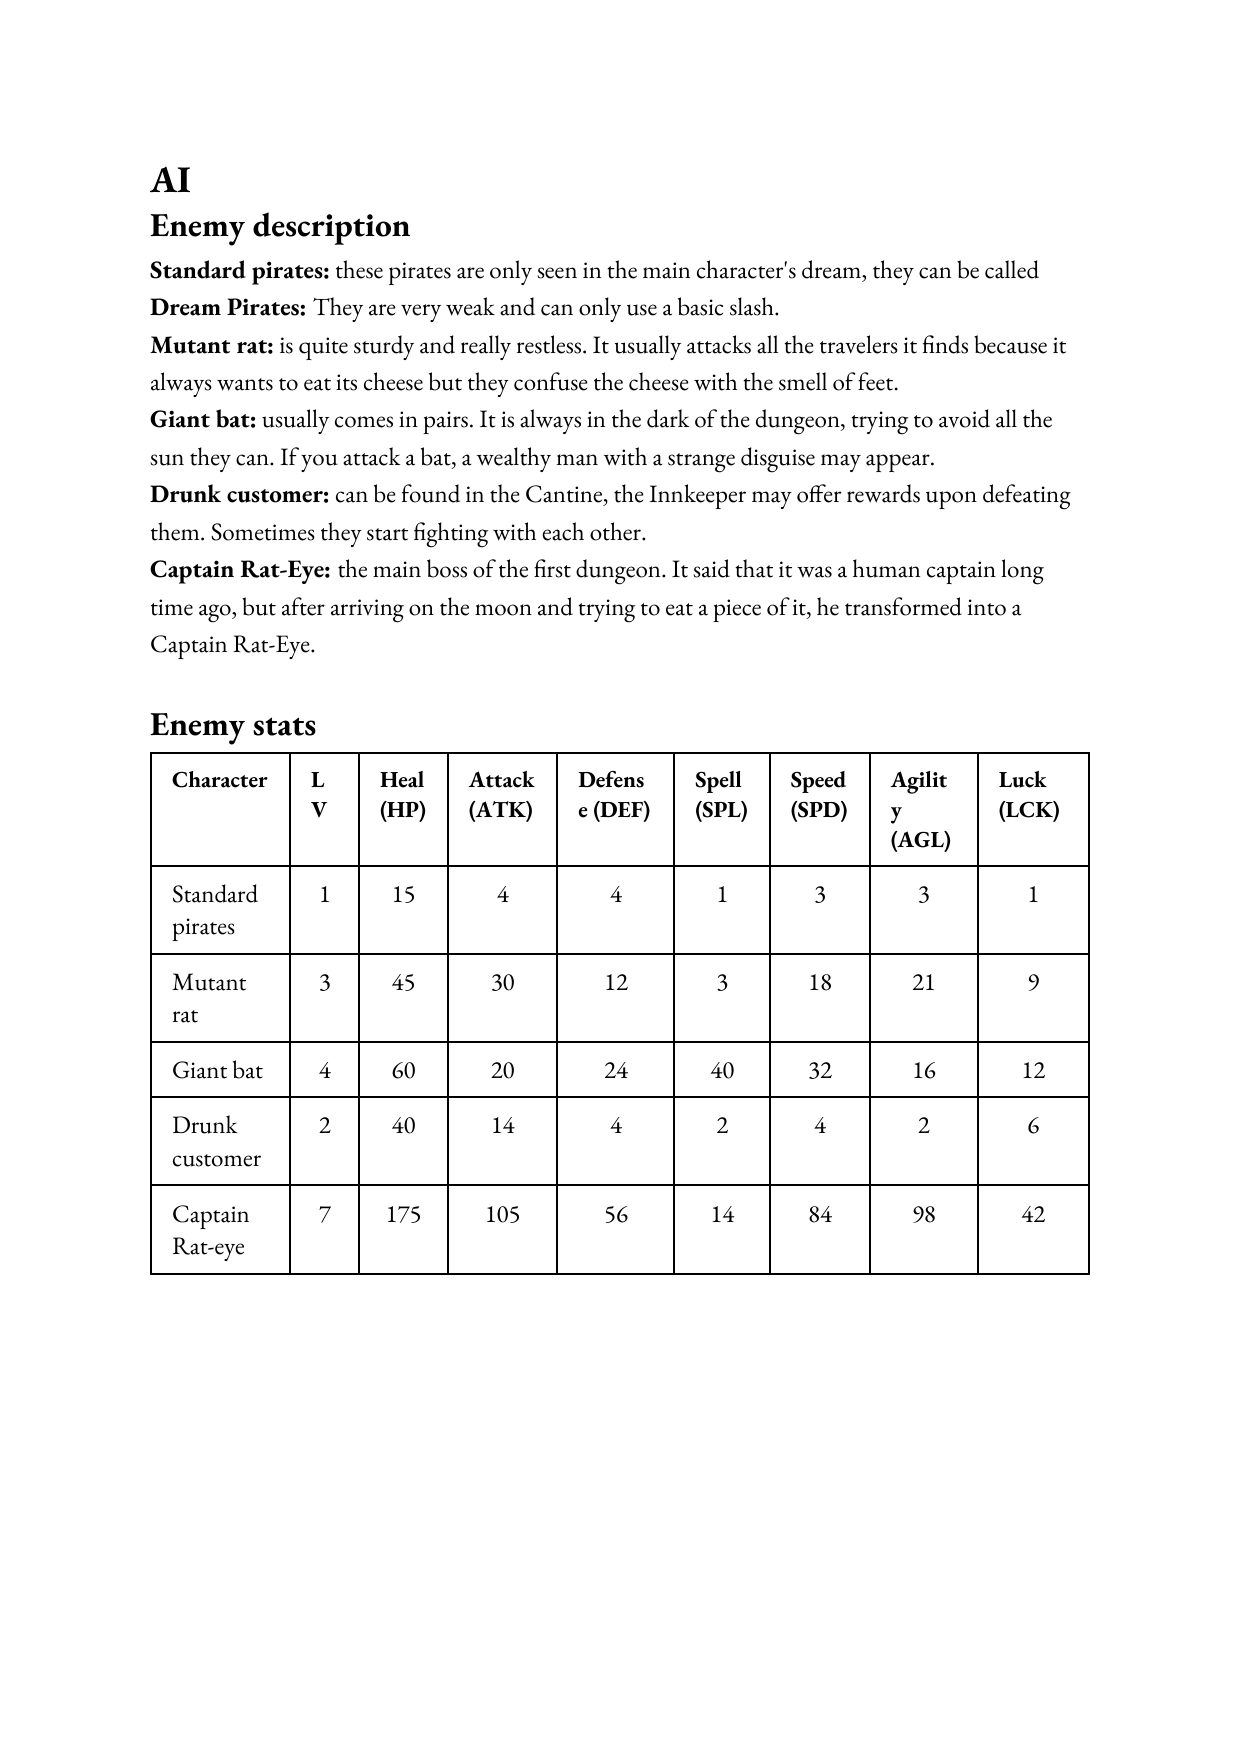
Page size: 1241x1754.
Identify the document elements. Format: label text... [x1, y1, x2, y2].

table_cell 30 [449, 955, 556, 1041]
table_cell 14 [449, 1098, 556, 1184]
table_header Speed (SPD) [771, 754, 869, 864]
table_cell Mutant rat [152, 955, 289, 1041]
table_header Spell (SPL) [675, 754, 769, 864]
table_cell 98 [871, 1186, 977, 1272]
table_header Luck (LCK) [979, 754, 1088, 864]
table_cell 12 [558, 955, 673, 1041]
table_cell 6 [979, 1098, 1088, 1184]
table_cell 4 [558, 867, 673, 953]
table_cell 9 [979, 955, 1088, 1041]
table_cell 56 [558, 1186, 673, 1272]
table_cell 3 [675, 955, 769, 1041]
subtitle Enemy description [150, 203, 1090, 247]
table_cell 175 [360, 1186, 447, 1272]
text Drunk customer: can be found in the Cantine, the Innkeeper may offer rewards upon defeating them. Sometimes they start fighting with each other. [150, 477, 1090, 547]
table_header Agility (AGL) [871, 754, 977, 864]
table_header Character [152, 754, 289, 864]
table_cell 84 [771, 1186, 869, 1272]
text Mutant rat: is quite sturdy and really restless. It usually attacks all the travelers it finds because it always wants to eat its cheese but they confuse the cheese with the smell of feet. [150, 328, 1090, 398]
table_header LV [291, 754, 358, 864]
table_cell 7 [291, 1186, 358, 1272]
table_cell 32 [771, 1043, 869, 1096]
table_cell 21 [871, 955, 977, 1041]
table_cell 4 [558, 1098, 673, 1184]
subtitle AI [150, 154, 1090, 203]
table_cell 2 [675, 1098, 769, 1184]
table_cell 3 [291, 955, 358, 1041]
table_cell 2 [871, 1098, 977, 1184]
text Captain Rat-Eye: the main boss of the first dungeon. It said that it was a human captain long time ago, but after arriving on the moon and trying to eat a piece of it, he transformed into a Captain Rat-Eye. [150, 552, 1090, 660]
text Giant bat: usually comes in pairs. It is always in the dark of the dungeon, trying to avoid all the sun they can. If you attack a bat, a wealthy man with a strange disguise may appear. [150, 403, 1090, 473]
table_cell 4 [771, 1098, 869, 1184]
table_cell 40 [360, 1098, 447, 1184]
table_cell 45 [360, 955, 447, 1041]
table_cell Standard pirates [152, 867, 289, 953]
table_cell 2 [291, 1098, 358, 1184]
table_cell 14 [675, 1186, 769, 1272]
table_cell 4 [449, 867, 556, 953]
table_cell 1 [979, 867, 1088, 953]
table_cell 1 [675, 867, 769, 953]
table_cell 15 [360, 867, 447, 953]
table_header Defense (DEF) [558, 754, 673, 864]
table_cell 60 [360, 1043, 447, 1096]
table_header Heal (HP) [360, 754, 447, 864]
table_cell Giant bat [152, 1043, 289, 1096]
subtitle Enemy stats [150, 702, 1090, 745]
table_cell 12 [979, 1043, 1088, 1096]
table_cell 105 [449, 1186, 556, 1272]
table_cell Drunk customer [152, 1098, 289, 1184]
table_cell 4 [291, 1043, 358, 1096]
text Standard pirates: these pirates are only seen in the main character's dream, they can be called Dream Pirates: They are very weak and can only use a basic slash. [150, 253, 1090, 323]
table_cell 18 [771, 955, 869, 1041]
table_header Attack (ATK) [449, 754, 556, 864]
table_cell 20 [449, 1043, 556, 1096]
table_cell 40 [675, 1043, 769, 1096]
table_cell 16 [871, 1043, 977, 1096]
table_cell Captain Rat-eye [152, 1186, 289, 1272]
table_cell 1 [291, 867, 358, 953]
table_cell 24 [558, 1043, 673, 1096]
table_cell 42 [979, 1186, 1088, 1272]
table_cell 3 [771, 867, 869, 953]
table_cell 3 [871, 867, 977, 953]
